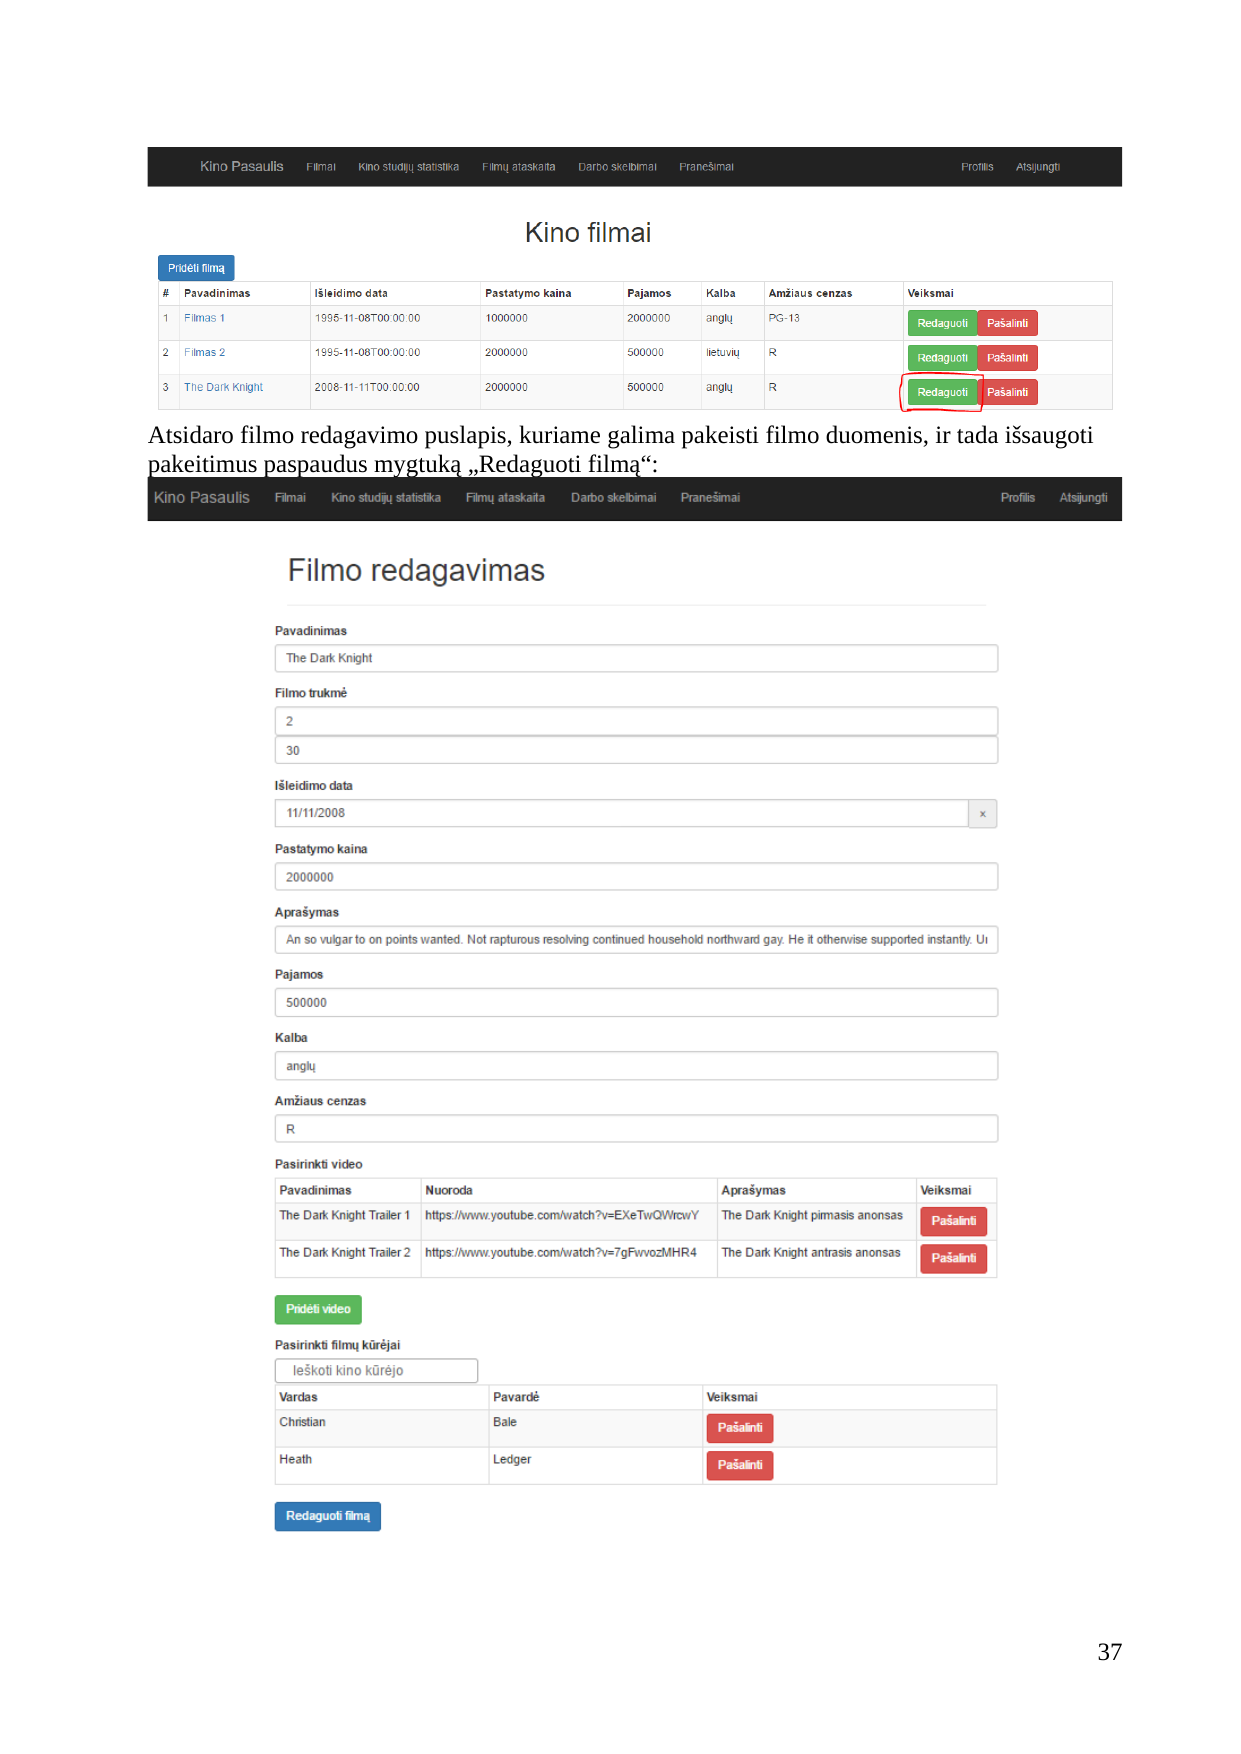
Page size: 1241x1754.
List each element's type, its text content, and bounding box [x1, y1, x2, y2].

picture [147, 147, 1123, 421]
text Atsidaro filmo redagavimo puslapis, kuriame galima pakeisti filmo duomenis, ir tada išsaugoti pakeitimus paspaudus mygtuką „Redaguoti filmą“: [148, 421, 1122, 477]
picture [147, 477, 1123, 1537]
